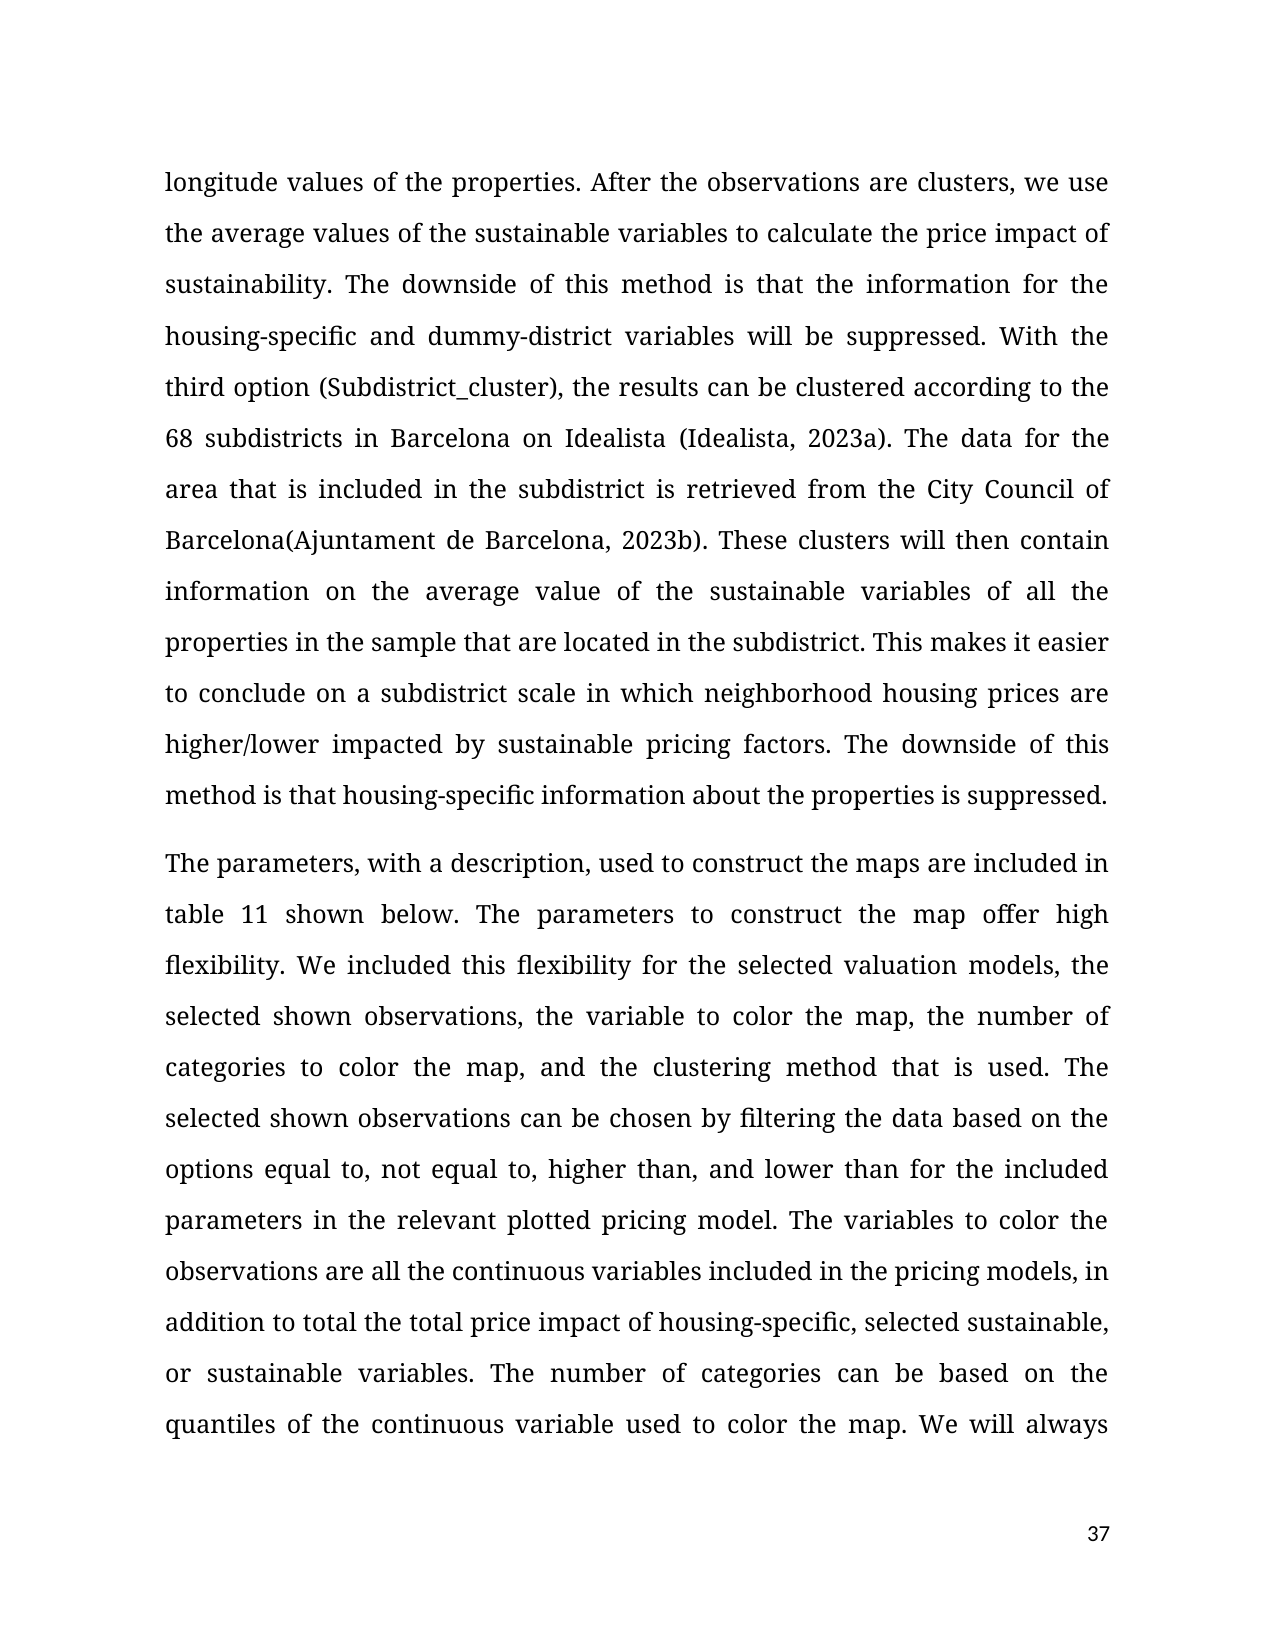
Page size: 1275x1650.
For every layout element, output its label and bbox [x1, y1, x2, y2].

text [165, 165, 1110, 812]
text [165, 845, 1110, 1441]
